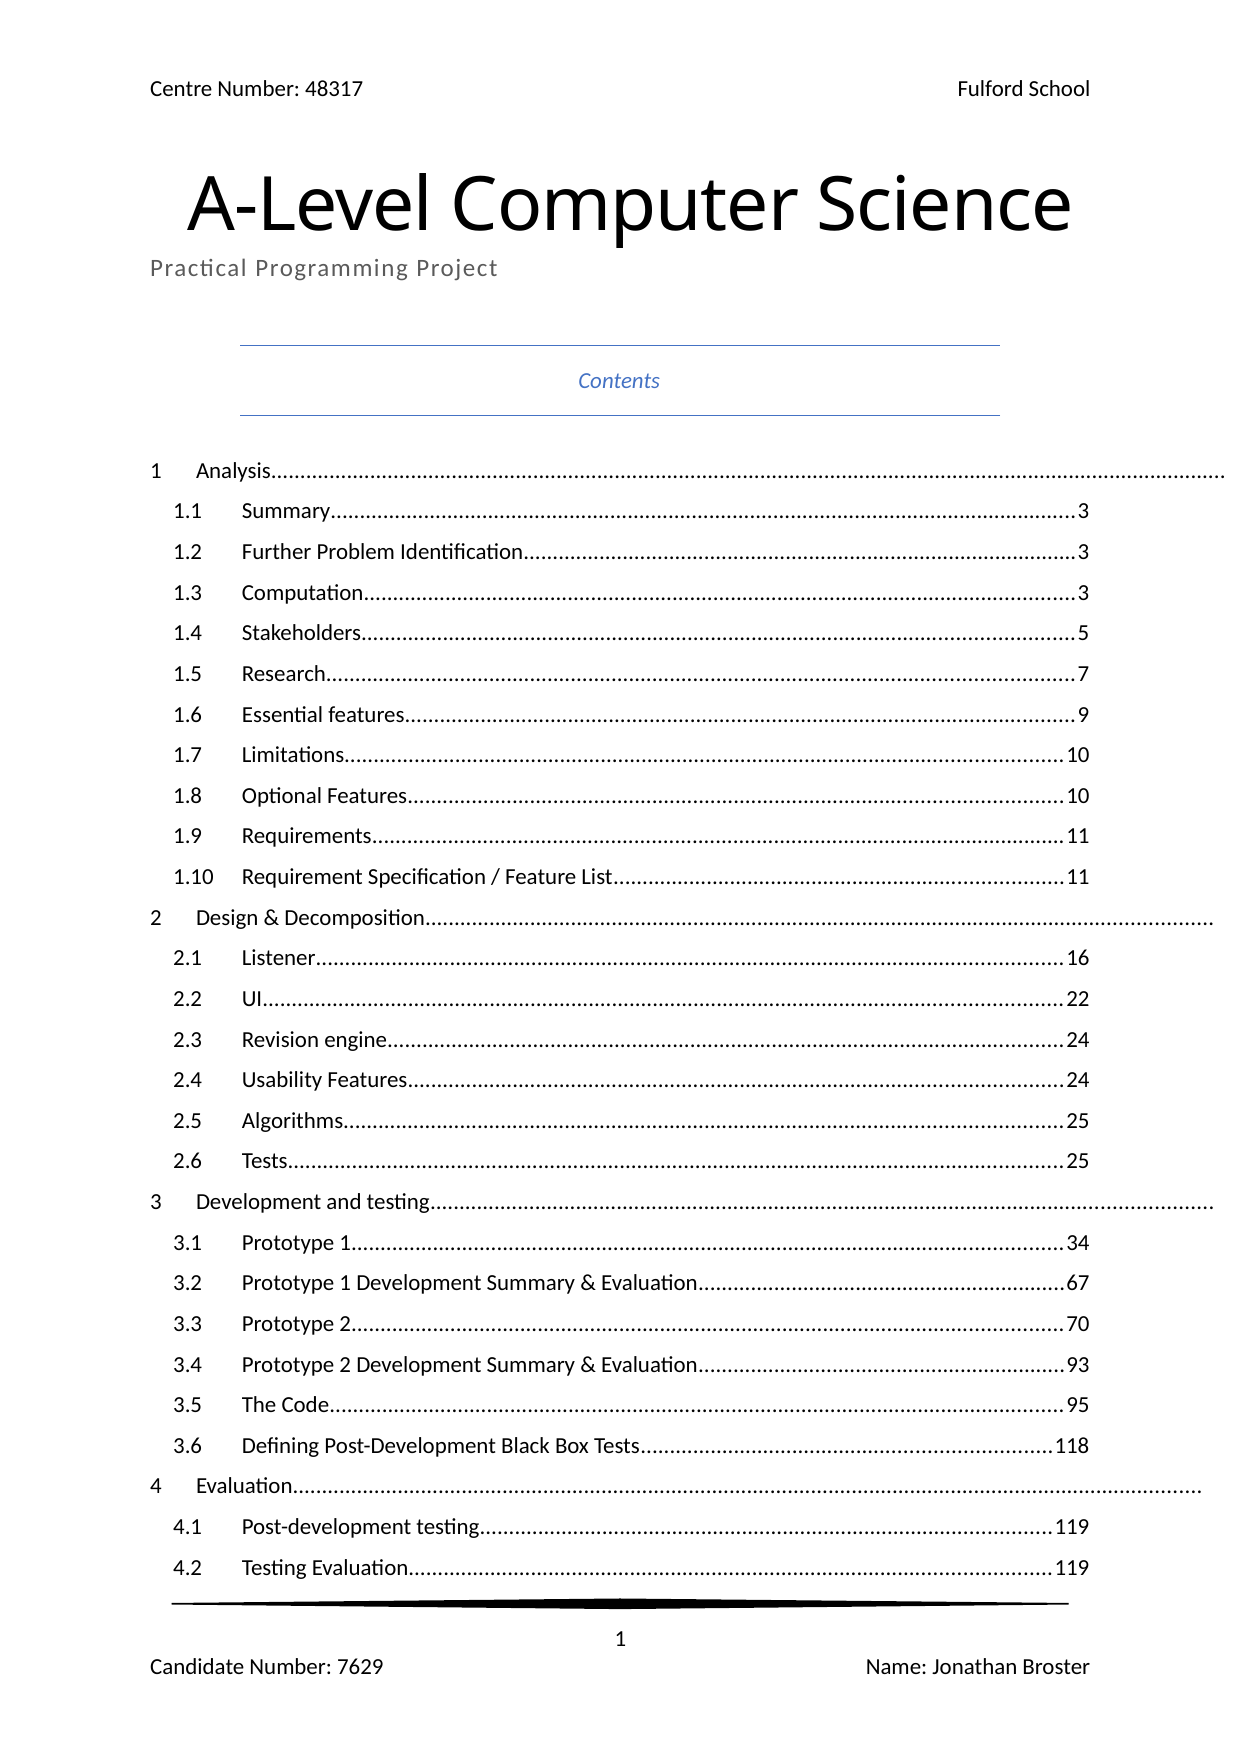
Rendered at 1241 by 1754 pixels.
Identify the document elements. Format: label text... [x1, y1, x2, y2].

title A-Level Computer Science [187, 150, 1090, 252]
subtitle Practical Programming Project [150, 252, 1090, 283]
